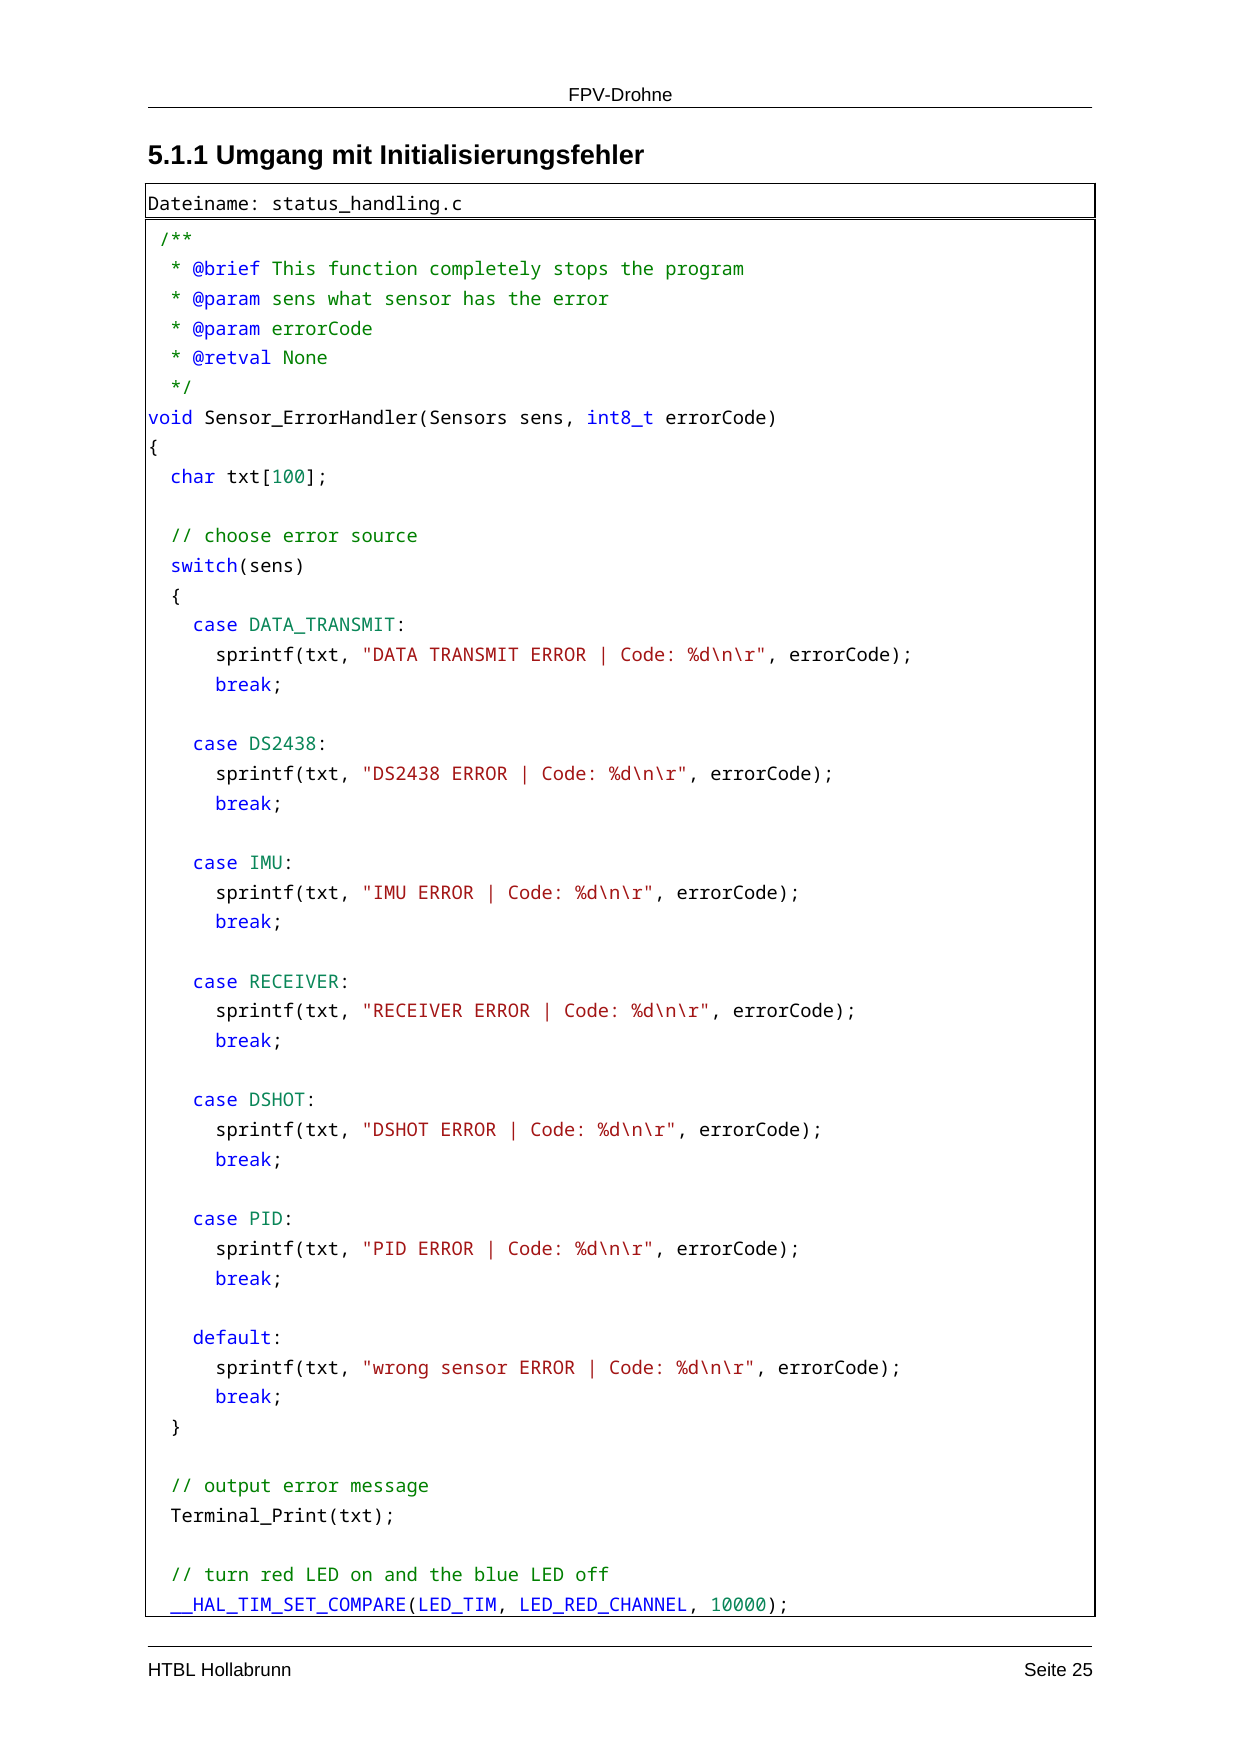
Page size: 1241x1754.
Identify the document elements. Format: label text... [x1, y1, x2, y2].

text sprintf(txt, "wrong sensor ERROR | Code: %d\n\r", errorCode); [148, 1350, 1092, 1379]
text case IMU: [148, 845, 1092, 875]
text case RECEIVER: [148, 964, 1092, 993]
text sprintf(txt, "DATA TRANSMIT ERROR | Code: %d\n\r", errorCode); [148, 637, 1092, 667]
text /** [146, 220, 1094, 251]
text void Sensor_ErrorHandler(Sensors sens, int8_t errorCode) [148, 400, 1092, 429]
text break; [148, 1023, 1092, 1053]
text break; [148, 667, 1092, 697]
text } [148, 1409, 1092, 1439]
text break; [148, 786, 1092, 815]
text { [148, 578, 1092, 608]
text default: [148, 1320, 1092, 1350]
text sprintf(txt, "DSHOT ERROR | Code: %d\n\r", errorCode); [148, 1112, 1092, 1142]
text // choose error source [148, 518, 1092, 548]
text // turn red LED on and the blue LED off [148, 1558, 1092, 1587]
text case DSHOT: [148, 1083, 1092, 1112]
text break; [148, 1379, 1092, 1409]
text __HAL_TIM_SET_COMPARE(LED_TIM, LED_RED_CHANNEL, 10000); [148, 1587, 1092, 1616]
text */ [148, 370, 1092, 400]
text switch(sens) [148, 548, 1092, 578]
text Terminal_Print(txt); [148, 1498, 1092, 1528]
text break; [148, 1142, 1092, 1172]
text Dateiname: status_handling.c [146, 184, 1094, 217]
text case PID: [148, 1201, 1092, 1231]
text case DATA_TRANSMIT: [148, 608, 1092, 637]
text * @brief This function completely stops the program [148, 251, 1092, 281]
text sprintf(txt, "DS2438 ERROR | Code: %d\n\r", errorCode); [148, 756, 1092, 786]
text break; [148, 904, 1092, 934]
text * @retval None [148, 340, 1092, 370]
text * @param errorCode [148, 311, 1092, 340]
text { [148, 429, 1092, 459]
text sprintf(txt, "PID ERROR | Code: %d\n\r", errorCode); [148, 1231, 1092, 1261]
text // output error message [148, 1468, 1092, 1498]
text char txt[100]; [148, 459, 1092, 489]
text sprintf(txt, "IMU ERROR | Code: %d\n\r", errorCode); [148, 875, 1092, 904]
text * @param sens what sensor has the error [148, 281, 1092, 311]
text case DS2438: [148, 726, 1092, 756]
text sprintf(txt, "RECEIVER ERROR | Code: %d\n\r", errorCode); [148, 993, 1092, 1023]
subtitle Umgang mit Initialisierungsfehler [148, 139, 1092, 170]
text break; [148, 1261, 1092, 1290]
